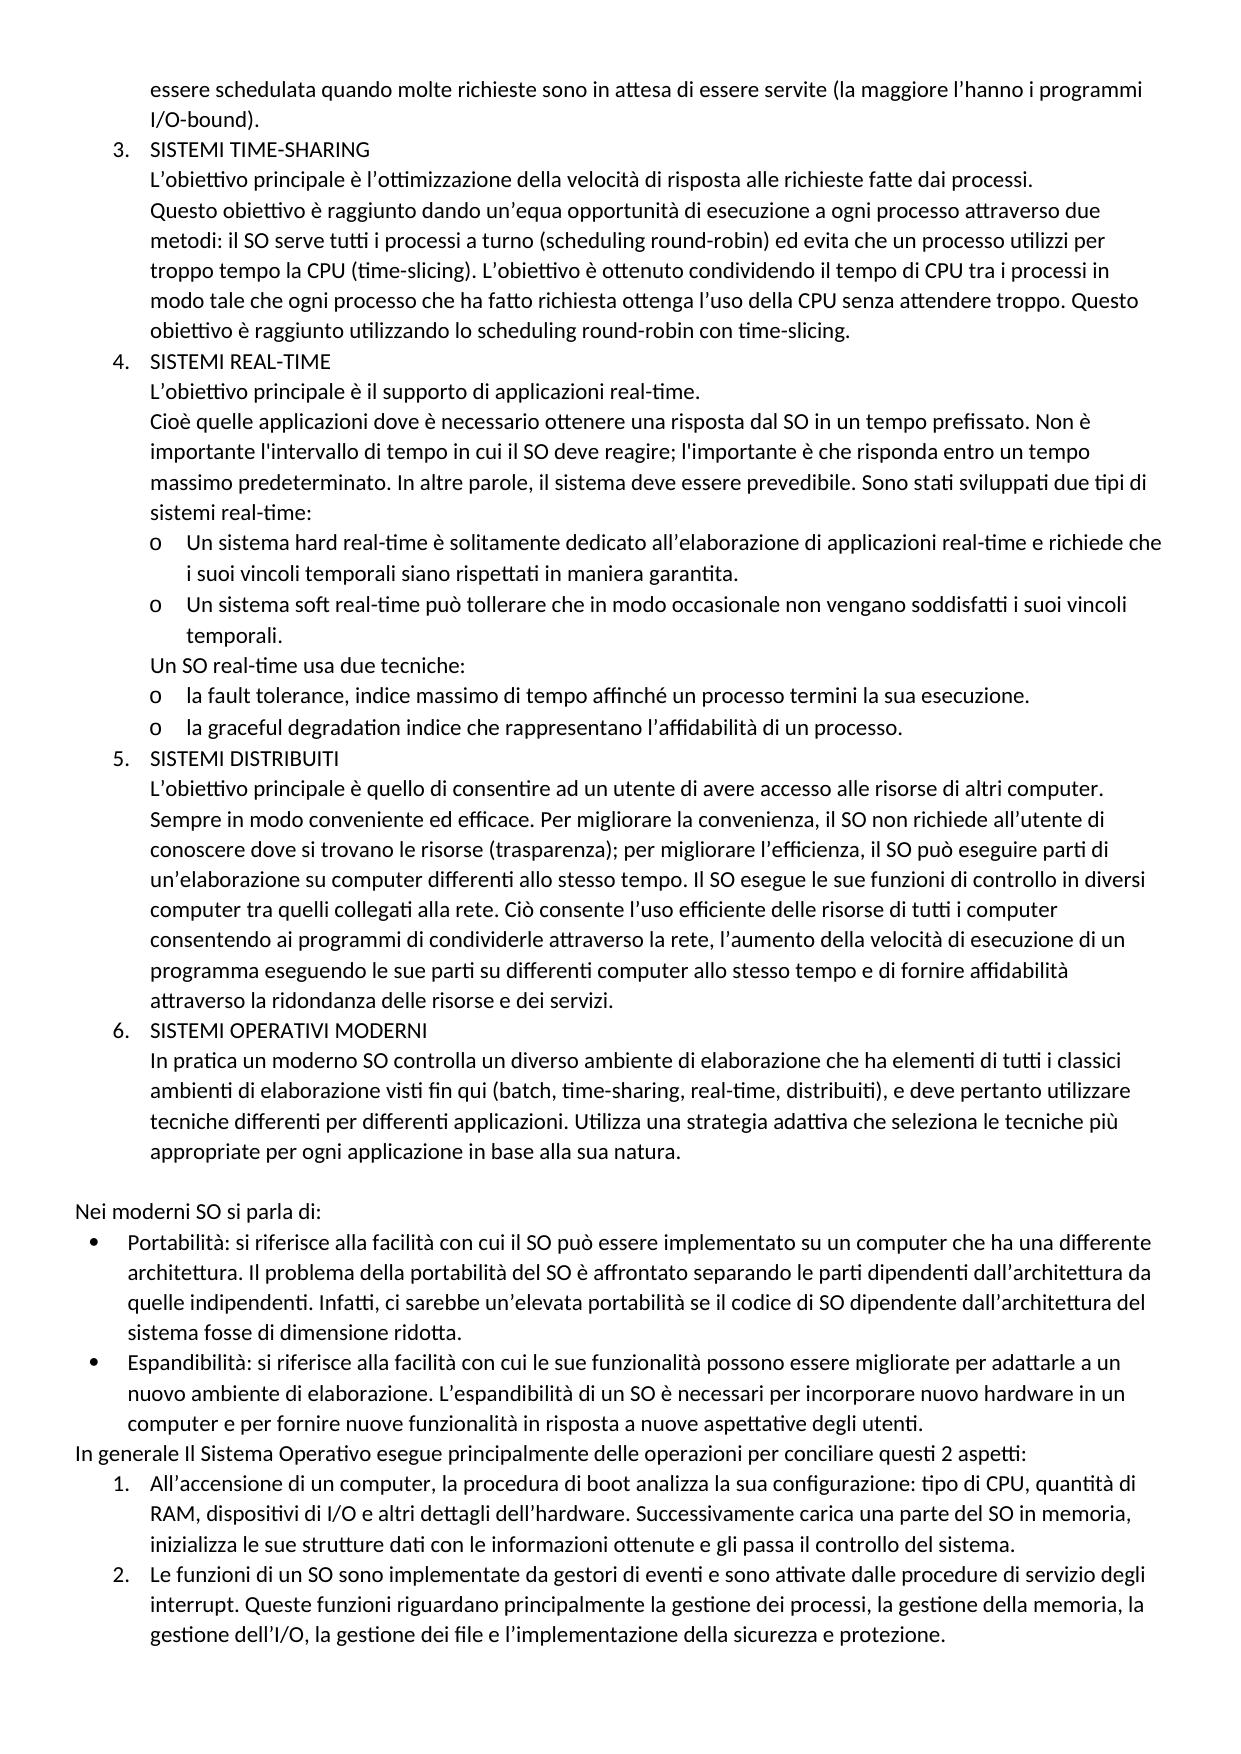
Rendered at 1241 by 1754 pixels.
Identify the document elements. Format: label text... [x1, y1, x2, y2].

list Un SO real-time usa due tecniche: [150, 651, 1165, 679]
list Le funzioni di un SO sono implementate da gestori di eventi e sono attivate dalle procedure di servizio degli interrupt. Queste funzioni riguardano principalmente la gestione dei processi, la gestione della memoria, la gestione dell’I/O, la gestione dei file e l’implementazione della sicurezza e protezione. [112, 1560, 1165, 1648]
list SISTEMI TIME-SHARING [112, 135, 1165, 163]
text In generale Il Sistema Operativo esegue principalmente delle operazioni per conciliare questi 2 aspetti: [75, 1439, 1165, 1467]
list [150, 75, 1165, 133]
list Espandibilità: si riferisce alla facilità con cui le sue funzionalità possono essere migliorate per adattarle a un nuovo ambiente di elaborazione. L’espandibilità di un SO è necessari per incorporare nuovo hardware in un computer e per fornire nuove funzionalità in risposta a nuove aspettative degli utenti. [90, 1348, 1165, 1437]
list Questo obiettivo è raggiunto dando un’equa opportunità di esecuzione a ogni processo attraverso due metodi: il SO serve tutti i processi a turno (scheduling round-robin) ed evita che un processo utilizzi per troppo tempo la CPU (time-slicing). L’obiettivo è ottenuto condividendo il tempo di CPU tra i processi in modo tale che ogni processo che ha fatto richiesta ottenga l’uso della CPU senza attendere troppo. Questo obiettivo è raggiunto utilizzando lo scheduling round-robin con time-slicing. [150, 196, 1165, 345]
list la graceful degradation indice che rappresentano l’affidabilità di un processo. [149, 713, 1165, 742]
list In pratica un moderno SO controlla un diverso ambiente di elaborazione che ha elementi di tutti i classici ambienti di elaborazione visti fin qui (batch, time-sharing, real-time, distribuiti), e deve pertanto utilizzare tecniche differenti per differenti applicazioni. Utilizza una strategia adattiva che seleziona le tecniche più appropriate per ogni applicazione in base alla sua natura. [150, 1046, 1165, 1165]
list SISTEMI OPERATIVI MODERNI [112, 1016, 1165, 1044]
list Sempre in modo conveniente ed efficace. Per migliorare la convenienza, il SO non richiede all’utente di conoscere dove si trovano le risorse (trasparenza); per migliorare l’efficienza, il SO può eseguire parti di un’elaborazione su computer differenti allo stesso tempo. Il SO esegue le sue funzioni di controllo in diversi computer tra quelli collegati alla rete. Ciò consente l’uso efficiente delle risorse di tutti i computer consentendo ai programmi di condividerle attraverso la rete, l’aumento della velocità di esecuzione di un programma eseguendo le sue parti su differenti computer allo stesso tempo e di fornire affidabilità attraverso la ridondanza delle risorse e dei servizi. [150, 805, 1165, 1014]
list Portabilità: si riferisce alla facilità con cui il SO può essere implementato su un computer che ha una differente architettura. Il problema della portabilità del SO è affrontato separando le parti dipendenti dall’architettura da quelle indipendenti. Infatti, ci sarebbe un’elevata portabilità se il codice di SO dipendente dall’architettura del sistema fosse di dimensione ridotta. [90, 1228, 1165, 1346]
list Un sistema hard real-time è solitamente dedicato all’elaborazione di applicazioni real-time e richiede che i suoi vincoli temporali siano rispettati in maniera garantita. [149, 528, 1165, 587]
list L’obiettivo principale è l’ottimizzazione della velocità di risposta alle richieste fatte dai processi. [150, 166, 1165, 194]
list la fault tolerance, indice massimo di tempo affinché un processo termini la sua esecuzione. [149, 681, 1165, 711]
list Cioè quelle applicazioni dove è necessario ottenere una risposta dal SO in un tempo prefissato. Non è importante l'intervallo di tempo in cui il SO deve reagire; l'importante è che risponda entro un tempo massimo predeterminato. In altre parole, il sistema deve essere prevedibile. Sono stati sviluppati due tipi di sistemi real-time: [150, 407, 1165, 526]
list L’obiettivo principale è quello di consentire ad un utente di avere accesso alle risorse di altri computer. [150, 774, 1165, 803]
list L’obiettivo principale è il supporto di applicazioni real-time. [150, 377, 1165, 405]
list SISTEMI REAL-TIME [112, 347, 1165, 375]
list All’accensione di un computer, la procedura di boot analizza la sua configurazione: tipo di CPU, quantità di RAM, dispositivi di I/O e altri dettagli dell’hardware. Successivamente carica una parte del SO in memoria, inizializza le sue strutture dati con le informazioni ottenute e gli passa il controllo del sistema. [112, 1469, 1165, 1558]
list SISTEMI DISTRIBUITI [112, 744, 1165, 772]
text Nei moderni SO si parla di: [75, 1197, 1165, 1226]
list Un sistema soft real-time può tollerare che in modo occasionale non vengano soddisfatti i suoi vincoli temporali. [149, 590, 1165, 649]
